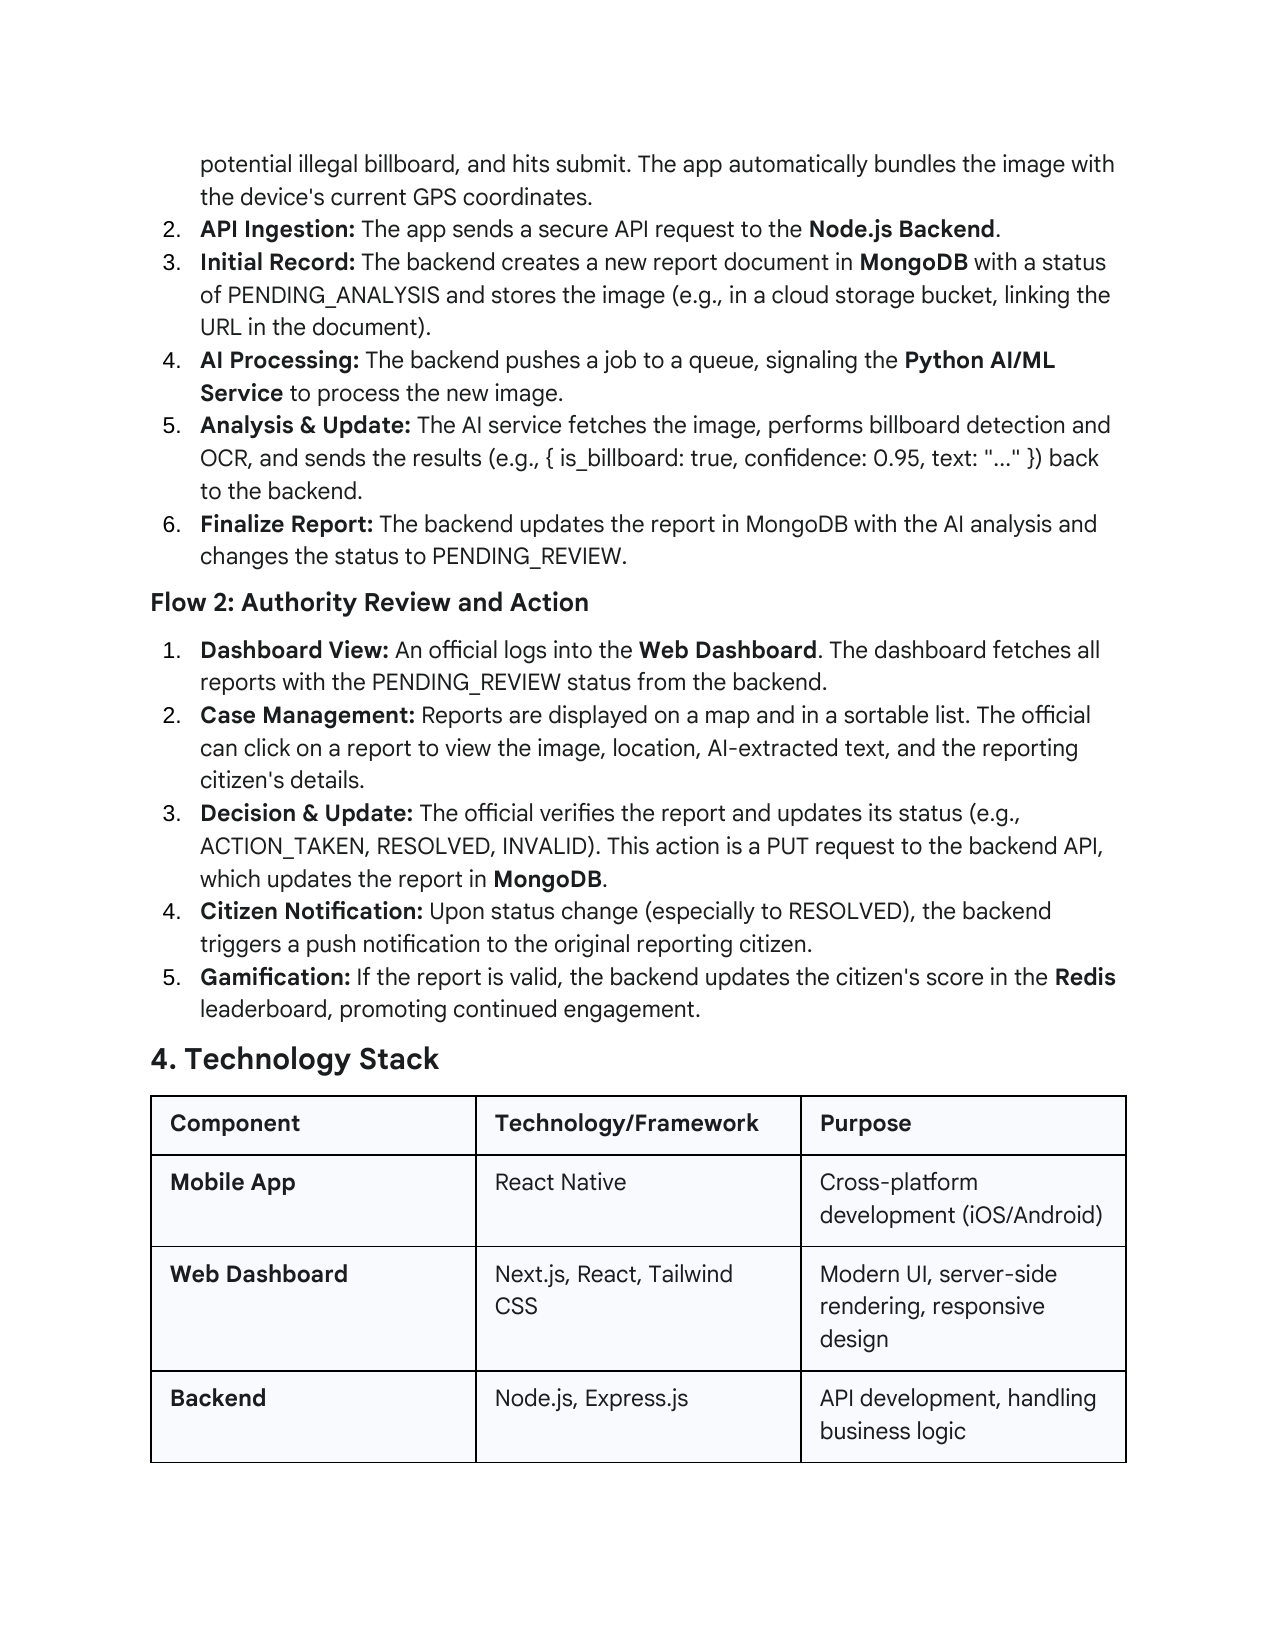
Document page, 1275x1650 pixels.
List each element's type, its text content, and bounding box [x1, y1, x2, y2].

list Citizen Notification: Upon status change (especially to RESOLVED), the backend triggers a push notification to the original reporting citizen. [162, 898, 1125, 959]
table_cell Mobile App [152, 1156, 475, 1246]
table_cell React Native [477, 1156, 800, 1246]
table_cell API development, handling business logic [802, 1372, 1125, 1462]
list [162, 150, 1125, 211]
table_cell Web Dashboard [152, 1247, 475, 1370]
list API Ingestion: The app sends a secure API request to the Node.js Backend. [162, 215, 1125, 244]
list Finalize Report: The backend updates the report in MongoDB with the AI analysis and changes the status to PENDING_REVIEW. [162, 510, 1125, 571]
list Gamification: If the report is valid, the backend updates the citizen's score in the Redis leaderboard, promoting continued engagement. [162, 963, 1125, 1024]
table_header Technology/Framework [477, 1097, 800, 1154]
subtitle Flow 2: Authority Review and Action [150, 588, 1125, 619]
subtitle 4. Technology Stack [150, 1041, 1125, 1077]
list AI Processing: The backend pushes a job to a queue, signaling the Python AI/ML Service to process the new image. [162, 346, 1125, 408]
table_cell Backend [152, 1372, 475, 1462]
table_cell Next.js, React, Tailwind CSS [477, 1247, 800, 1370]
list Dashboard View: An official logs into the Web Dashboard. The dashboard fetches all reports with the PENDING_REVIEW status from the backend. [162, 636, 1125, 697]
table_cell Node.js, Express.js [477, 1372, 800, 1462]
table_cell Modern UI, server-side rendering, responsive design [802, 1247, 1125, 1370]
table_header Component [152, 1097, 475, 1154]
list Analysis & Update: The AI service fetches the image, performs billboard detection and OCR, and sends the results (e.g., { is_billboard: true, confidence: 0.95, text: "..." }) back to the backend. [162, 412, 1125, 506]
table_header Purpose [802, 1097, 1125, 1154]
table_cell Cross-platform development (iOS/Android) [802, 1156, 1125, 1246]
list Decision & Update: The official verifies the report and updates its status (e.g., ACTION_TAKEN, RESOLVED, INVALID). This action is a PUT request to the backend API, which updates the report in MongoDB. [162, 799, 1125, 894]
list Initial Record: The backend creates a new report document in MongoDB with a status of PENDING_ANALYSIS and stores the image (e.g., in a cloud storage bucket, linking the URL in the document). [162, 248, 1125, 342]
list Case Management: Reports are displayed on a map and in a sortable list. The official can click on a report to view the image, location, AI-extracted text, and the reporting citizen's details. [162, 701, 1125, 796]
